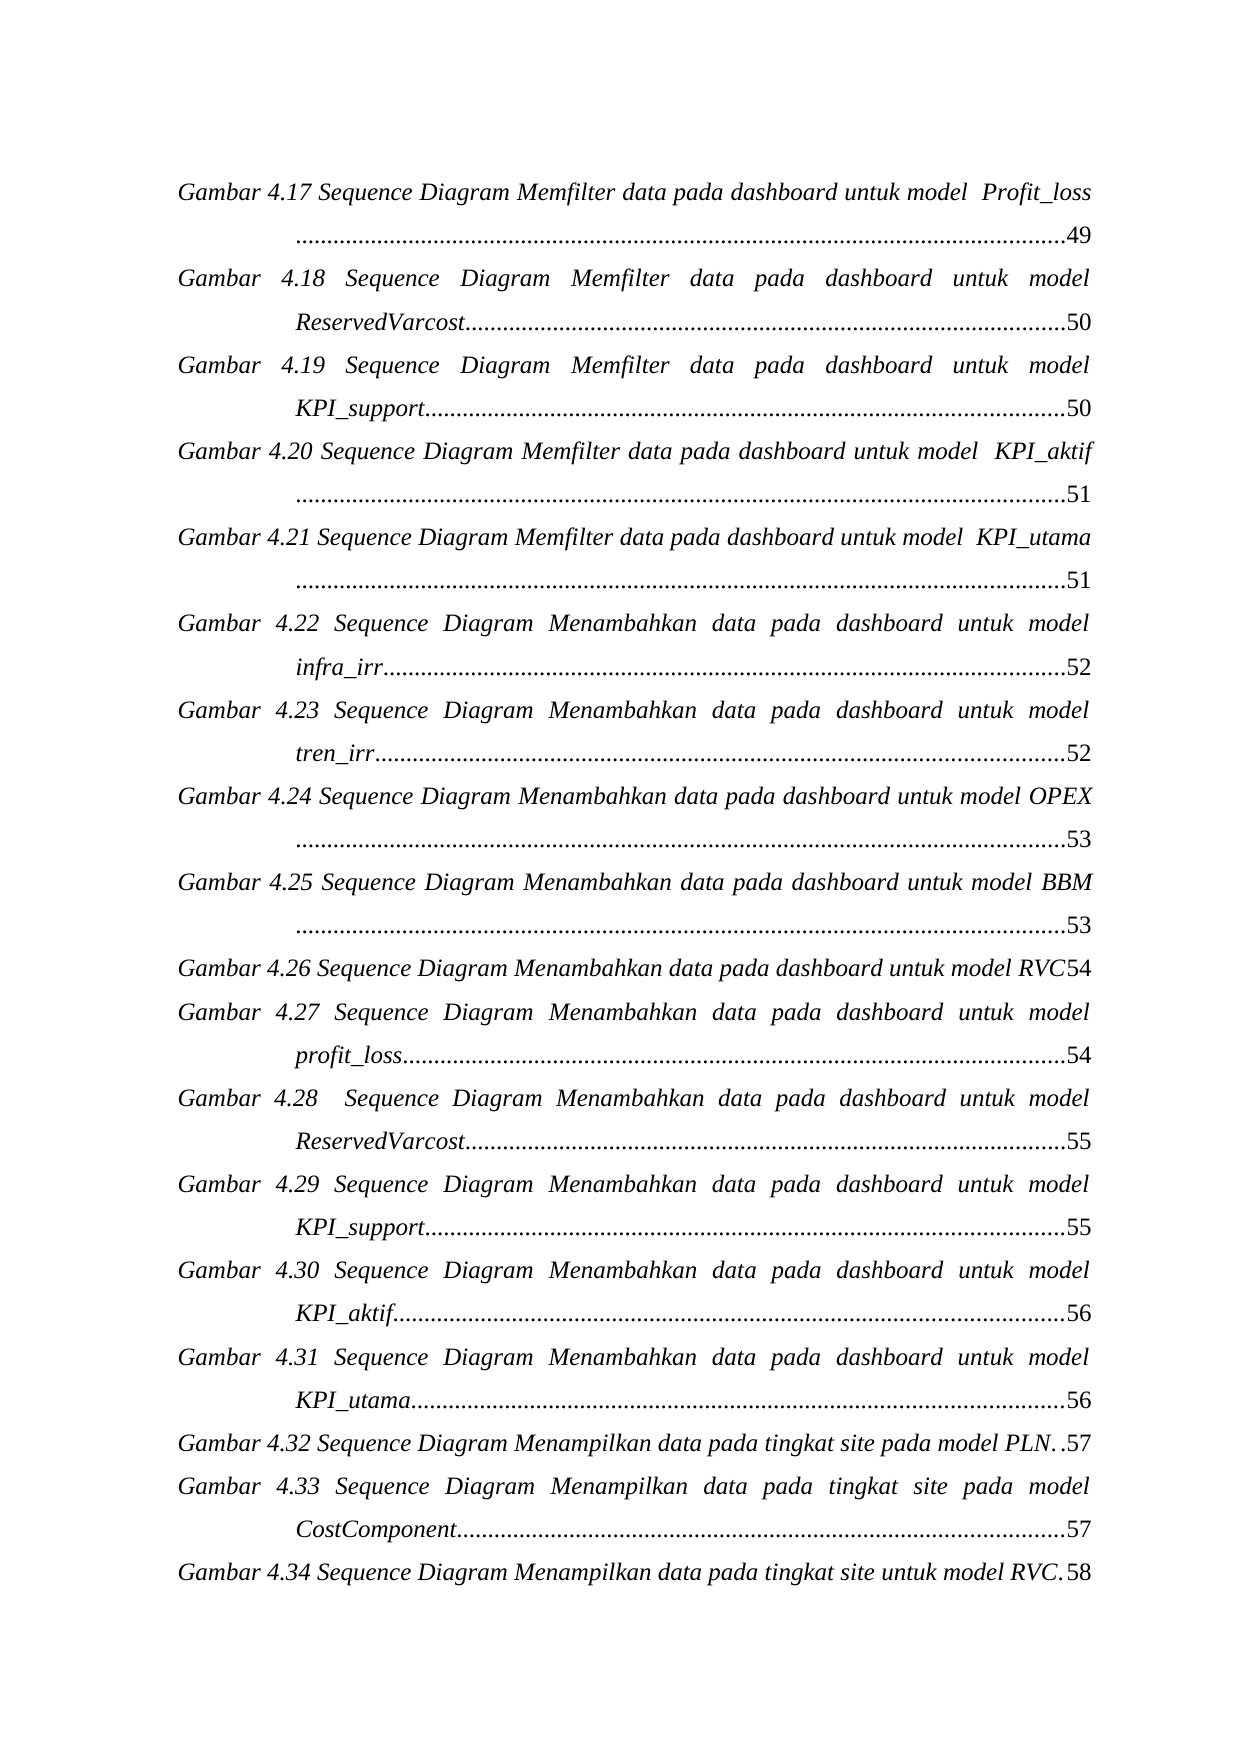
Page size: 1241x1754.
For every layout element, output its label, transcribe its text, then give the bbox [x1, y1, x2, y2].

text Gambar 4.32 Sequence Diagram Menampilkan data pada tingkat site pada model PLN 57 [177, 1428, 1092, 1457]
text Gambar 4.27 Sequence Diagram Menambahkan data pada dashboard untuk model profit_loss 54 [177, 997, 1092, 1068]
text Gambar 4.30 Sequence Diagram Menambahkan data pada dashboard untuk model KPI_aktif 56 [177, 1255, 1092, 1327]
text Gambar 4.18 Sequence Diagram Memfilter data pada dashboard untuk model ReservedVarcost 50 [177, 263, 1092, 335]
text Gambar 4.23 Sequence Diagram Menambahkan data pada dashboard untuk model tren_irr 52 [177, 695, 1092, 767]
text Gambar 4.22 Sequence Diagram Menambahkan data pada dashboard untuk model infra_irr 52 [177, 608, 1092, 680]
text Gambar 4.21 Sequence Diagram Memfilter data pada dashboard untuk model KPI_utama 51 [177, 522, 1092, 594]
text Gambar 4.17 Sequence Diagram Memfilter data pada dashboard untuk model Profit_loss 49 [177, 177, 1092, 249]
text Gambar 4.20 Sequence Diagram Memfilter data pada dashboard untuk model KPI_aktif 51 [177, 436, 1092, 508]
text Gambar 4.19 Sequence Diagram Memfilter data pada dashboard untuk model KPI_support 50 [177, 350, 1092, 422]
text Gambar 4.26 Sequence Diagram Menambahkan data pada dashboard untuk model RVC 54 [177, 953, 1092, 982]
text Gambar 4.28 Sequence Diagram Menambahkan data pada dashboard untuk model ReservedVarcost 55 [177, 1083, 1092, 1155]
text Gambar 4.33 Sequence Diagram Menampilkan data pada tingkat site pada model CostComponent 57 [177, 1471, 1092, 1543]
text Gambar 4.25 Sequence Diagram Menambahkan data pada dashboard untuk model BBM 53 [177, 867, 1092, 939]
text Gambar 4.24 Sequence Diagram Menambahkan data pada dashboard untuk model OPEX 53 [177, 781, 1092, 853]
text Gambar 4.31 Sequence Diagram Menambahkan data pada dashboard untuk model KPI_utama 56 [177, 1342, 1092, 1413]
text Gambar 4.34 Sequence Diagram Menampilkan data pada tingkat site untuk model RVC 58 [177, 1557, 1092, 1586]
text Gambar 4.29 Sequence Diagram Menambahkan data pada dashboard untuk model KPI_support 55 [177, 1169, 1092, 1241]
